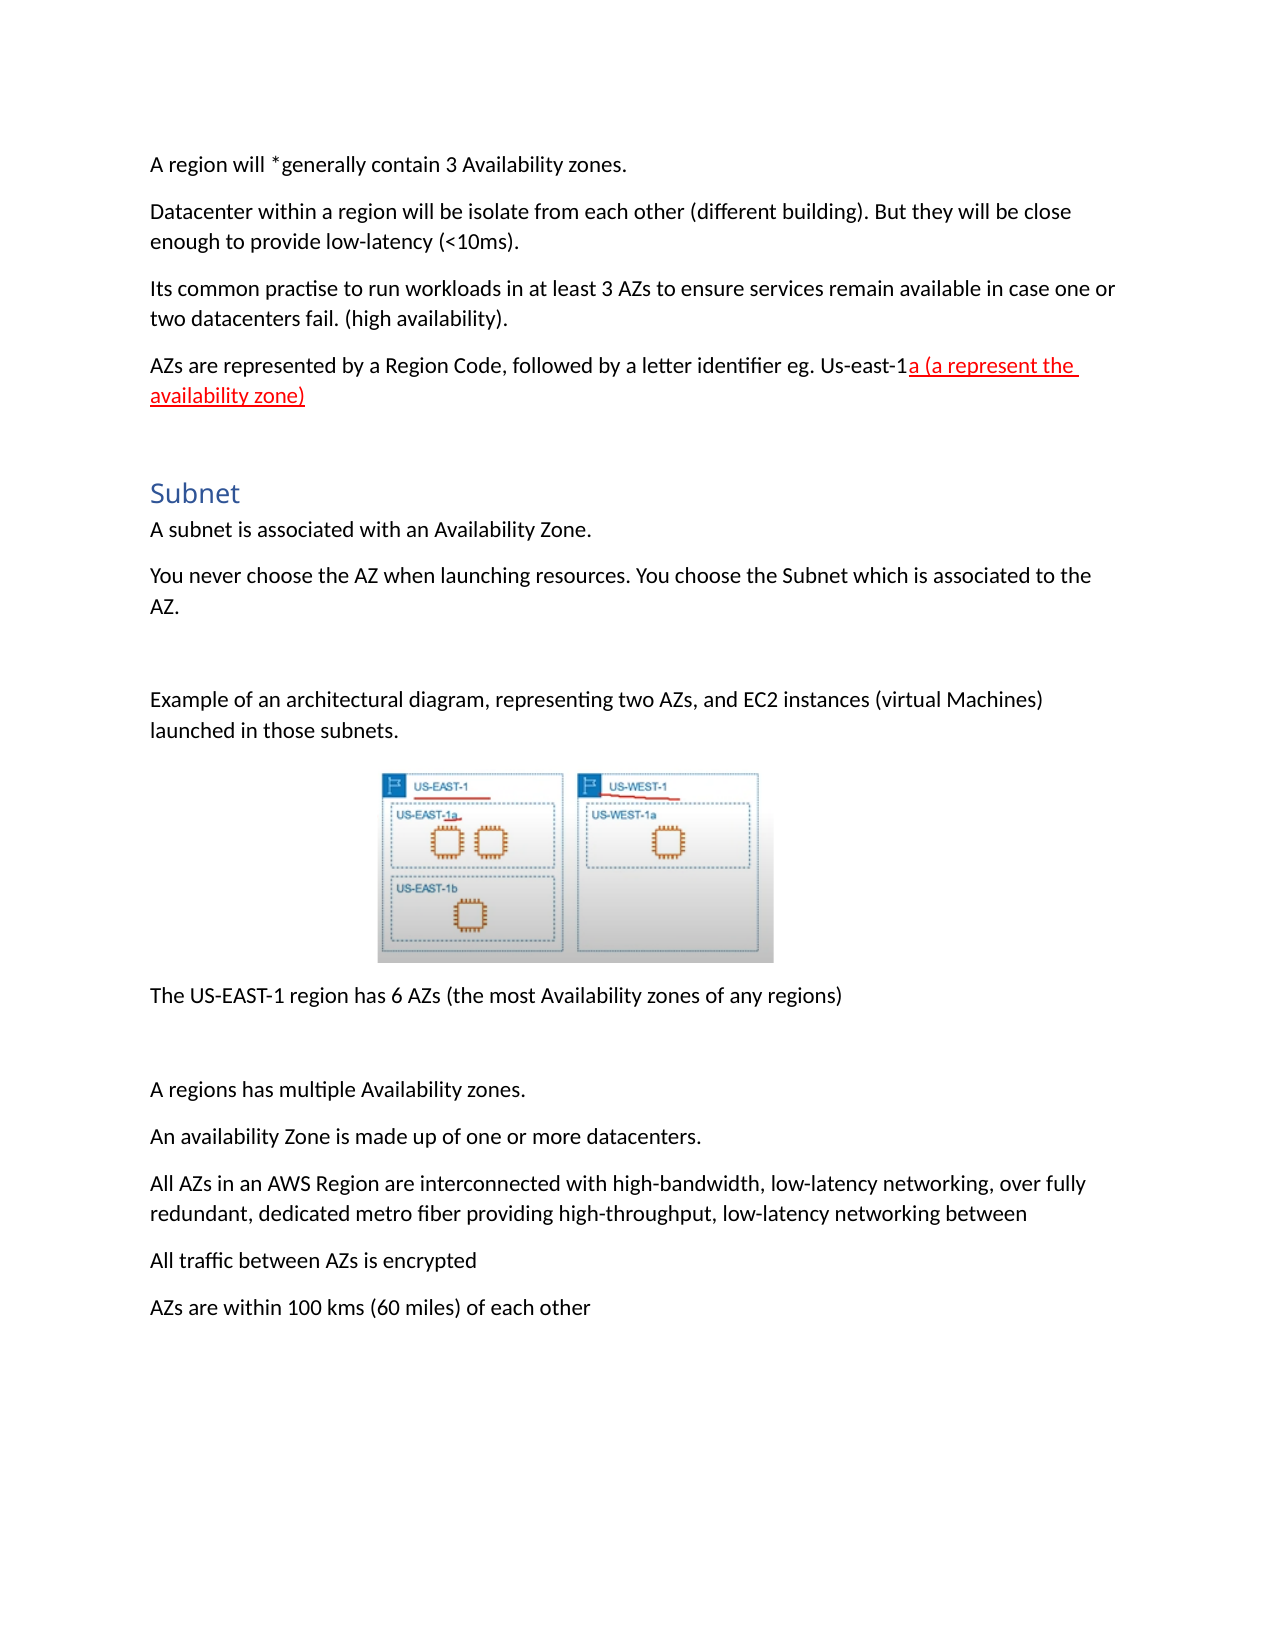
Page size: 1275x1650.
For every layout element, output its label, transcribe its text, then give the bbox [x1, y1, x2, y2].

text Its common practise to run workloads in at least 3 AZs to ensure services remain available in case one or two datacenters fail. (high availability). [150, 274, 1125, 332]
text AZs are represented by a Region Code, followed by a letter identifier eg. Us-east-1a (a represent the availability zone) [150, 351, 1125, 409]
text Example of an architectural diagram, representing two AZs, and EC2 instances (virtual Machines) launched in those subnets. [150, 686, 1125, 744]
text AZs are within 100 kms (60 miles) of each other [150, 1293, 1125, 1321]
text A subnet is associated with an Availability Zone. [150, 515, 1125, 543]
subtitle Subnet [150, 475, 1125, 512]
text You never choose the AZ when launching resources. You choose the Subnet which is associated to the AZ. [150, 562, 1125, 620]
text All AZs in an AWS Region are interconnected with high-bandwidth, low-latency networking, over fully redundant, dedicated metro fiber providing high-throughput, low-latency networking between [150, 1169, 1125, 1227]
text A region will *generally contain 3 Availability zones. [150, 150, 1125, 178]
text The US-EAST-1 region has 6 AZs (the most Availability zones of any regions) [150, 982, 1125, 1009]
text All traffic between AZs is encrypted [150, 1246, 1125, 1274]
text Datacenter within a region will be isolate from each other (different building). But they will be close enough to provide low-latency (<10ms). [150, 197, 1125, 255]
text A regions has multiple Availability zones. [150, 1075, 1125, 1103]
picture [377, 762, 774, 963]
text An availability Zone is made up of one or more datacenters. [150, 1122, 1125, 1150]
